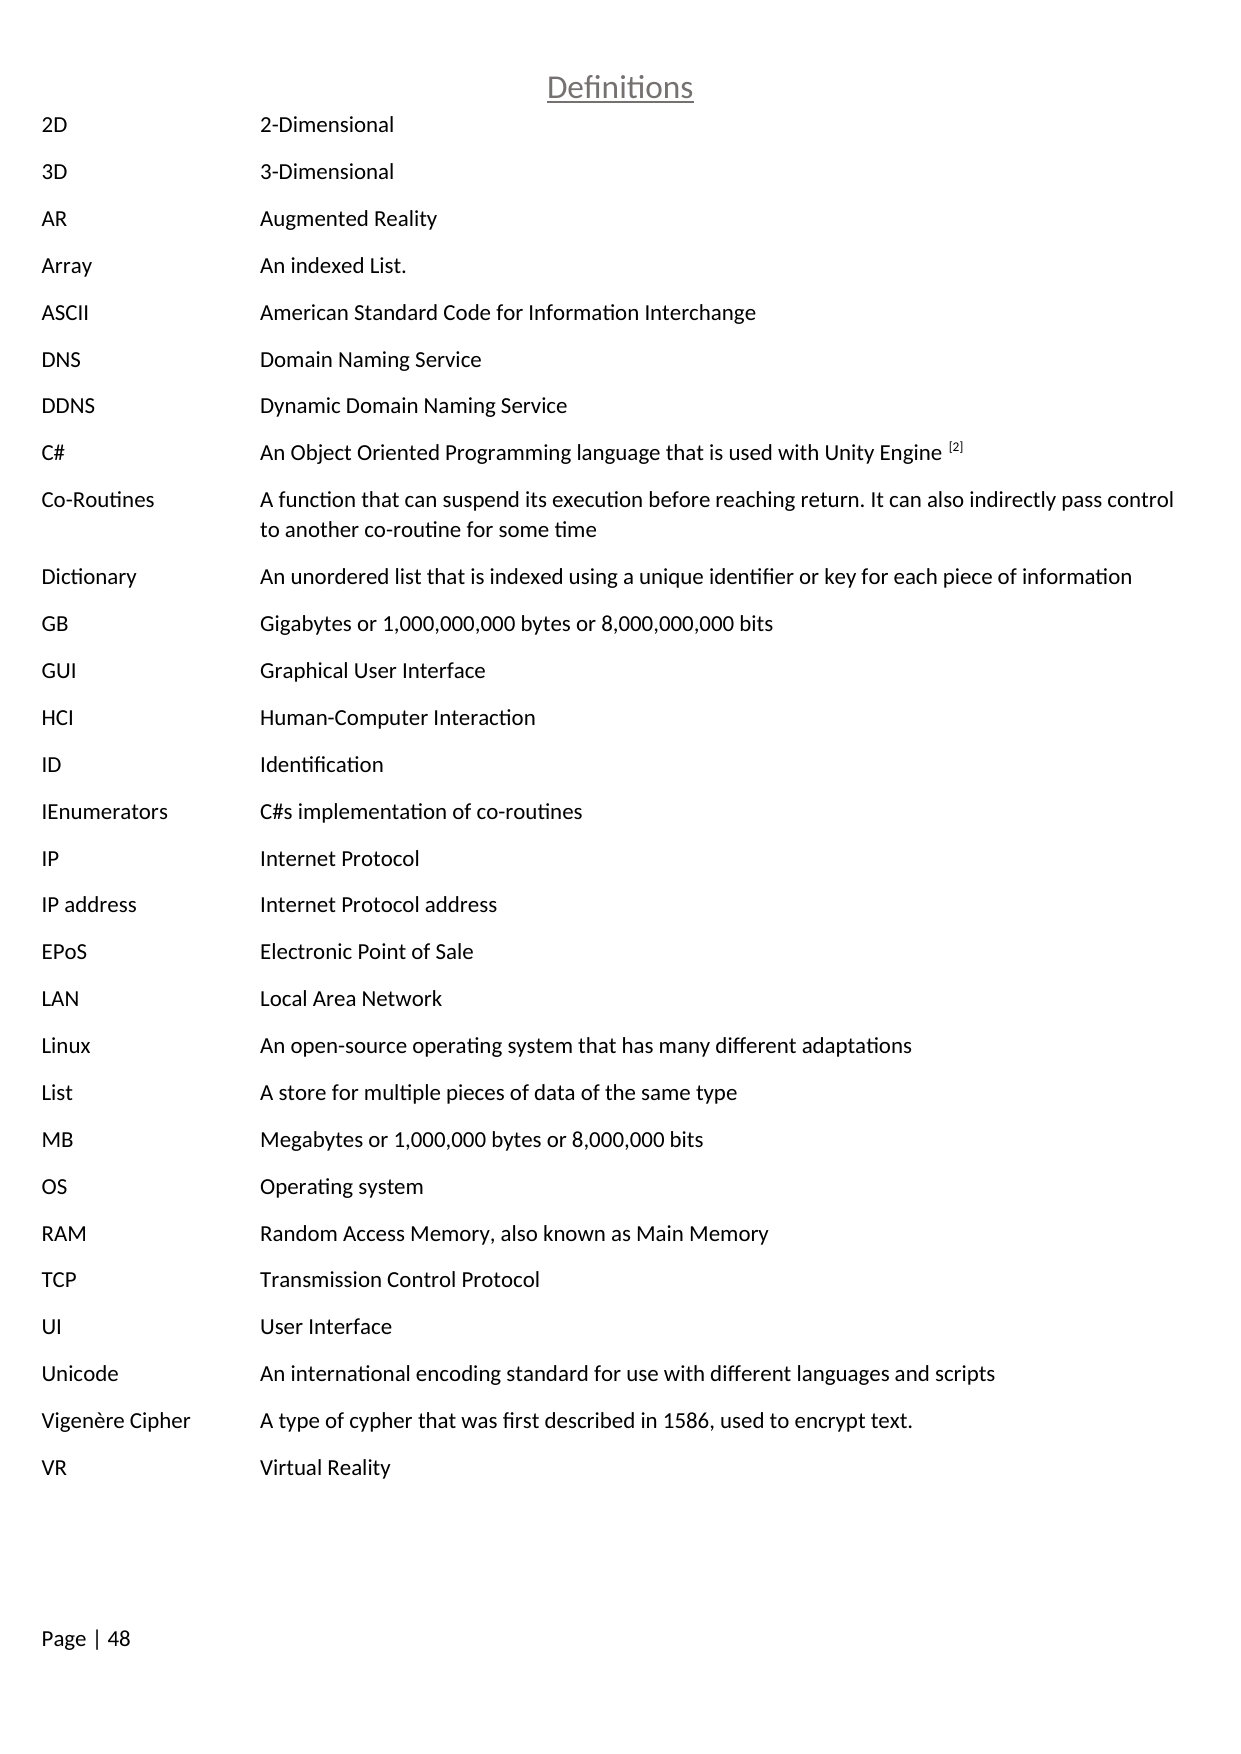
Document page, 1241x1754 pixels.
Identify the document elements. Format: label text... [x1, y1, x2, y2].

subtitle Definitions [41, 66, 1199, 107]
text IP Internet Protocol [41, 844, 1199, 872]
text Dictionary An unordered list that is indexed using a unique identifier or key for each piece of information [41, 562, 1199, 590]
text Linux An open-source operating system that has many different adaptations [41, 1031, 1199, 1059]
text Vigenère Cipher A type of cypher that was first described in 1586, used to encrypt text. [41, 1406, 1199, 1434]
text AR Augmented Reality [41, 204, 1199, 232]
text List A store for multiple pieces of data of the same type [41, 1078, 1199, 1106]
text Array An indexed List. [41, 251, 1199, 279]
text HCI Human-Computer Interaction [41, 703, 1199, 731]
text 2D 2-Dimensional [41, 110, 1199, 138]
text IP address Internet Protocol address [41, 891, 1199, 918]
text 3D 3-Dimensional [41, 157, 1199, 185]
text UI User Interface [41, 1312, 1199, 1340]
text GB Gigabytes or 1,000,000,000 bytes or 8,000,000,000 bits [41, 609, 1199, 637]
text TCP Transmission Control Protocol [41, 1266, 1199, 1293]
text EPoS Electronic Point of Sale [41, 937, 1199, 965]
text ASCII American Standard Code for Information Interchange [41, 298, 1199, 326]
text VR Virtual Reality [41, 1453, 1199, 1481]
text ID Identification [41, 750, 1199, 778]
text DNS Domain Naming Service [41, 345, 1199, 373]
text RAM Random Access Memory, also known as Main Memory [41, 1219, 1199, 1247]
text MB Megabytes or 1,000,000 bytes or 8,000,000 bits [41, 1125, 1199, 1153]
text Unicode An international encoding standard for use with different languages and scripts [41, 1359, 1199, 1387]
text GUI Graphical User Interface [41, 656, 1199, 684]
text C# An Object Oriented Programming language that is used with Unity Engine [2] [41, 438, 1199, 466]
text Co-Routines A function that can suspend its execution before reaching return. It can also indirectly pass control to another co-routine for some time [41, 485, 1199, 543]
text DDNS Dynamic Domain Naming Service [41, 392, 1199, 419]
text LAN Local Area Network [41, 984, 1199, 1012]
text OS Operating system [41, 1172, 1199, 1200]
text IEnumerators C#s implementation of co-routines [41, 797, 1199, 825]
